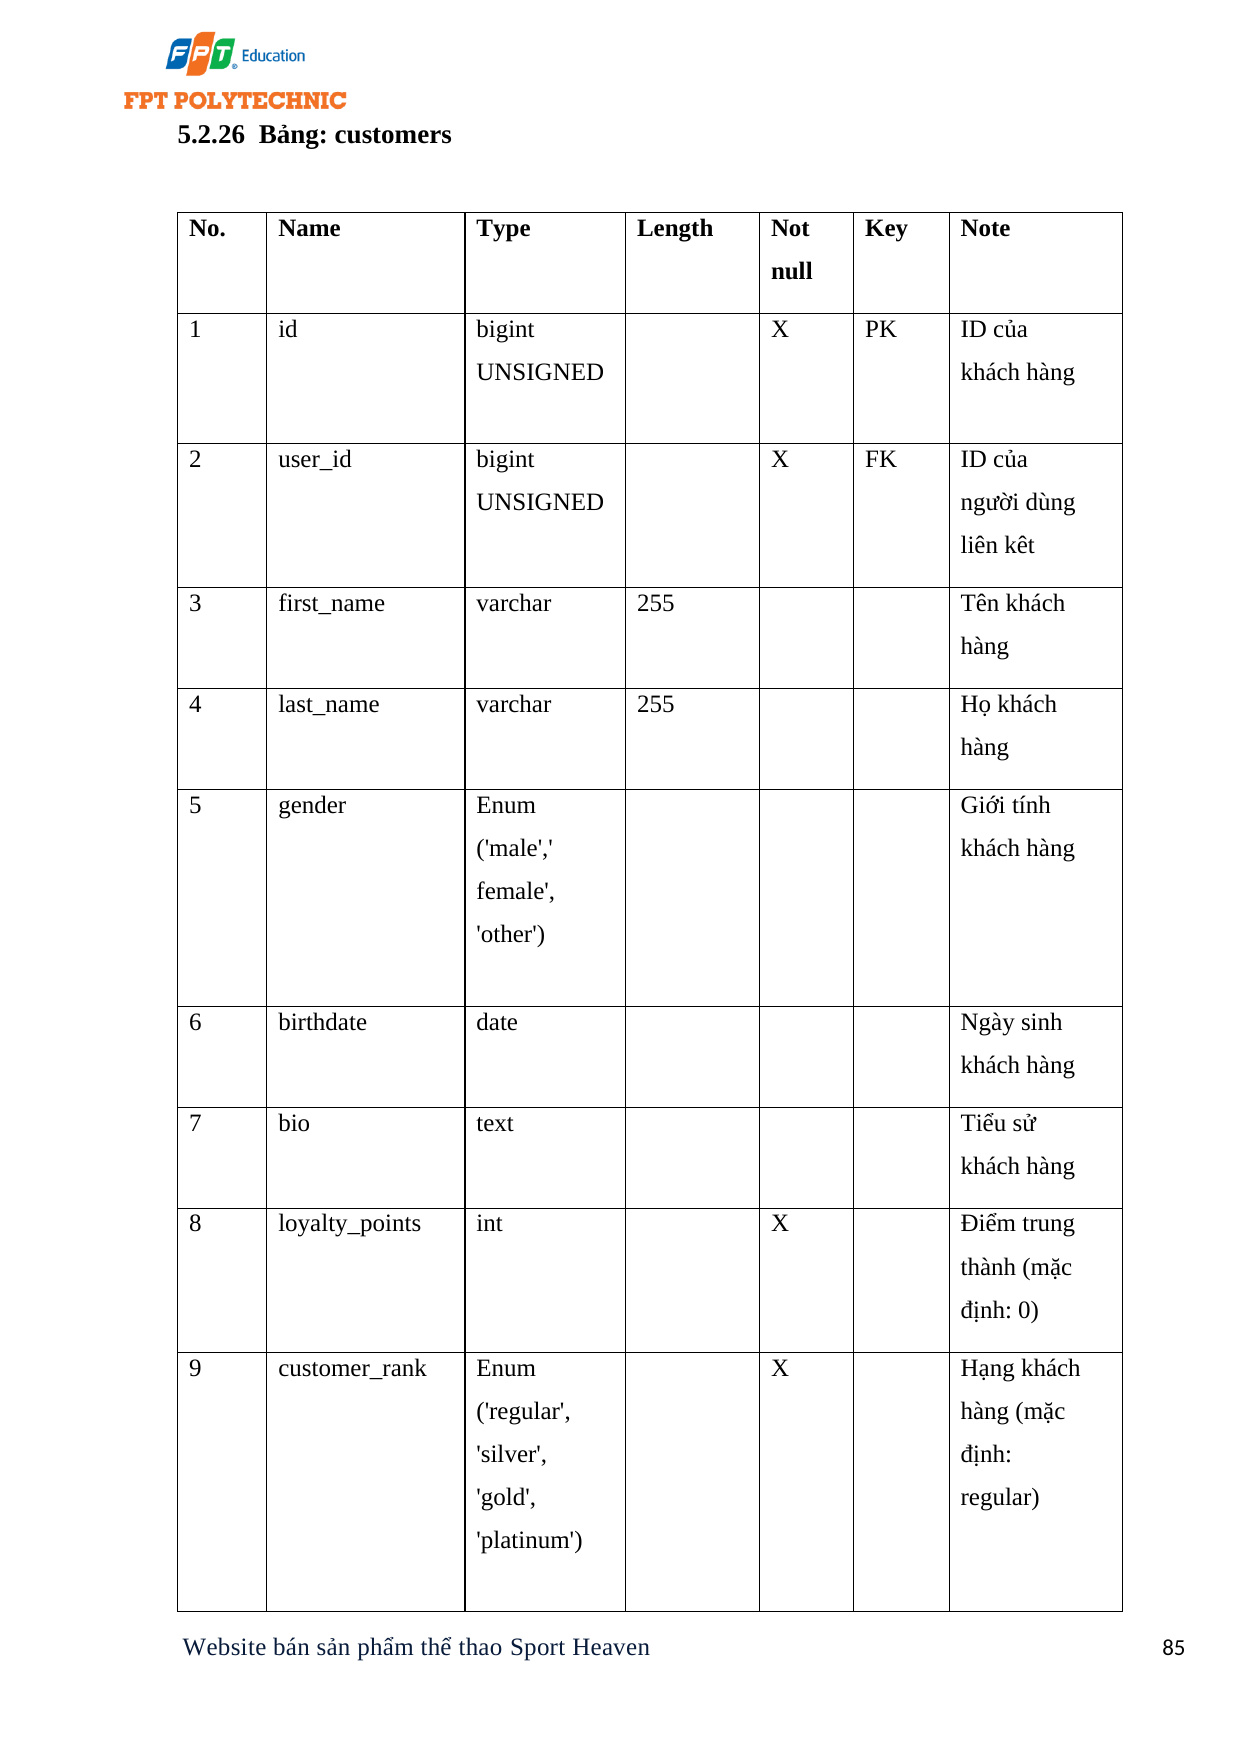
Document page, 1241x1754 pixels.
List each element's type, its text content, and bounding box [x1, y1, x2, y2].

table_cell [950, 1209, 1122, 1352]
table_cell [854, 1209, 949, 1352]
subtitle Bảng: customers [177, 118, 1092, 149]
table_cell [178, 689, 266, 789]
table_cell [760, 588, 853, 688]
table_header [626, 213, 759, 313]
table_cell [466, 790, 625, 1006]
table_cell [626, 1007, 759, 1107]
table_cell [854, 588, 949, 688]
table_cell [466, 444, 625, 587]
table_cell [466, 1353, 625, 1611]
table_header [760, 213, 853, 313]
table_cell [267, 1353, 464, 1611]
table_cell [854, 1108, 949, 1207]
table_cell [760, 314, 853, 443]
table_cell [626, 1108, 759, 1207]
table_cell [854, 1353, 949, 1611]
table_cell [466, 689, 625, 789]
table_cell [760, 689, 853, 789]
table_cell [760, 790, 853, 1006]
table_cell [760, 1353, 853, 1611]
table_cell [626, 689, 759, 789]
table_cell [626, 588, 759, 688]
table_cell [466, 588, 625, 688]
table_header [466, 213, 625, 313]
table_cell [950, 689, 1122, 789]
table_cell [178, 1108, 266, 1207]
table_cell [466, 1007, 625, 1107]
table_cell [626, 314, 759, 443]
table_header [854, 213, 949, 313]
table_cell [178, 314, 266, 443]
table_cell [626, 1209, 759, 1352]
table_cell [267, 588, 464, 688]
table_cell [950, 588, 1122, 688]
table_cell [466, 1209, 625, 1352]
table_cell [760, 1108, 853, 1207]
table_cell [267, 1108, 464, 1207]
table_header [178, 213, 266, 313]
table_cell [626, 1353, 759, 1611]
picture [116, 24, 354, 116]
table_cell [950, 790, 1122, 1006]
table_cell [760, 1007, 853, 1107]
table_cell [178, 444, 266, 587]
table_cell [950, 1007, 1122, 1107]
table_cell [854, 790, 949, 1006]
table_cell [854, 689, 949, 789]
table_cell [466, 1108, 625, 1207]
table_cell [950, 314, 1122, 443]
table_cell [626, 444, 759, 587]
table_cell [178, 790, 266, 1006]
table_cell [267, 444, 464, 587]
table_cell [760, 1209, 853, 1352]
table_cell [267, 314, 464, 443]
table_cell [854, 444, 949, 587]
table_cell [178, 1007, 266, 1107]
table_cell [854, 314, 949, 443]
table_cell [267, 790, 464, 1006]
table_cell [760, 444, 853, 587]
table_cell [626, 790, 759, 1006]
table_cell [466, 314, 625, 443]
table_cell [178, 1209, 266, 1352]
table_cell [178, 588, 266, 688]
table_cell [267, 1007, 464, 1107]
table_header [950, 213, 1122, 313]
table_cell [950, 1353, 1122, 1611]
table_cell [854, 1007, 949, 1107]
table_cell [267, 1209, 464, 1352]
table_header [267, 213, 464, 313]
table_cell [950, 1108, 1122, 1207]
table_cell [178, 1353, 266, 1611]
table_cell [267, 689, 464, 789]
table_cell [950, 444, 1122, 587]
